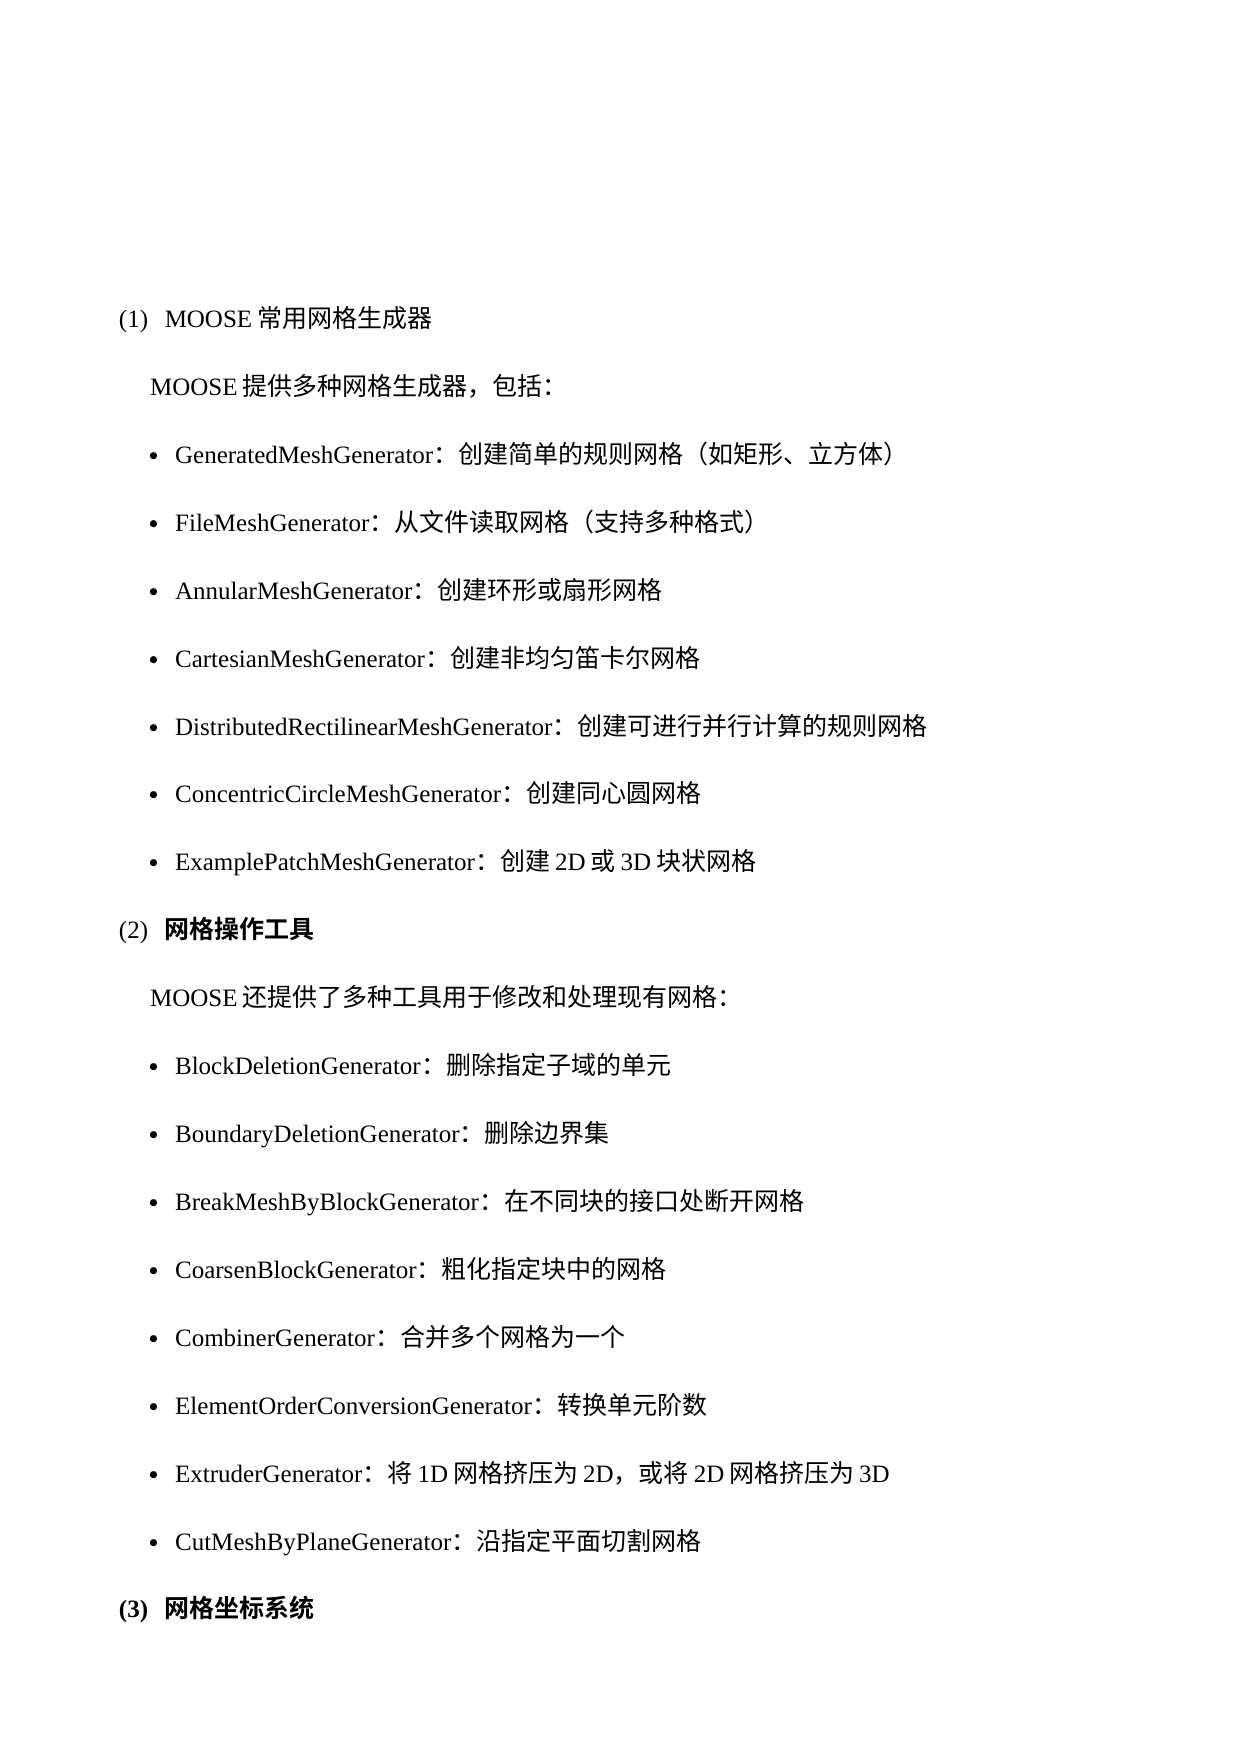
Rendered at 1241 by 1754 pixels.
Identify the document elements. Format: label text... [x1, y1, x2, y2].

list CartesianMeshGenerator：创建非均匀笛卡尔网格 [100, 622, 1165, 690]
list BlockDeletionGenerator：删除指定子域的单元 [100, 1030, 1165, 1098]
list GeneratedMeshGenerator：创建简单的规则网格（如矩形、立方体） [100, 418, 1165, 486]
list AnnularMeshGenerator：创建环形或扇形网格 [100, 554, 1165, 622]
text MOOSE提供多种网格生成器，包括： [100, 351, 1165, 418]
list ExamplePatchMeshGenerator：创建2D或3D块状网格 [100, 826, 1165, 894]
text MOOSE还提供了多种工具用于修改和处理现有网格： [100, 962, 1165, 1030]
list CoarsenBlockGenerator：粗化指定块中的网格 [100, 1233, 1165, 1301]
list FileMeshGenerator：从文件读取网格（支持多种格式） [100, 486, 1165, 554]
list ElementOrderConversionGenerator：转换单元阶数 [100, 1369, 1165, 1437]
list BoundaryDeletionGenerator：删除边界集 [100, 1098, 1165, 1166]
list 网格坐标系统 [119, 1573, 1165, 1641]
list MOOSE常用网格生成器 [119, 283, 1165, 351]
list CutMeshByPlaneGenerator：沿指定平面切割网格 [100, 1505, 1165, 1573]
list CombinerGenerator：合并多个网格为一个 [100, 1301, 1165, 1369]
list BreakMeshByBlockGenerator：在不同块的接口处断开网格 [100, 1166, 1165, 1233]
list DistributedRectilinearMeshGenerator：创建可进行并行计算的规则网格 [100, 690, 1165, 758]
list ConcentricCircleMeshGenerator：创建同心圆网格 [100, 758, 1165, 826]
list ExtruderGenerator：将1D网格挤压为2D，或将2D网格挤压为3D [100, 1437, 1165, 1505]
list 网格操作工具 [119, 894, 1165, 962]
